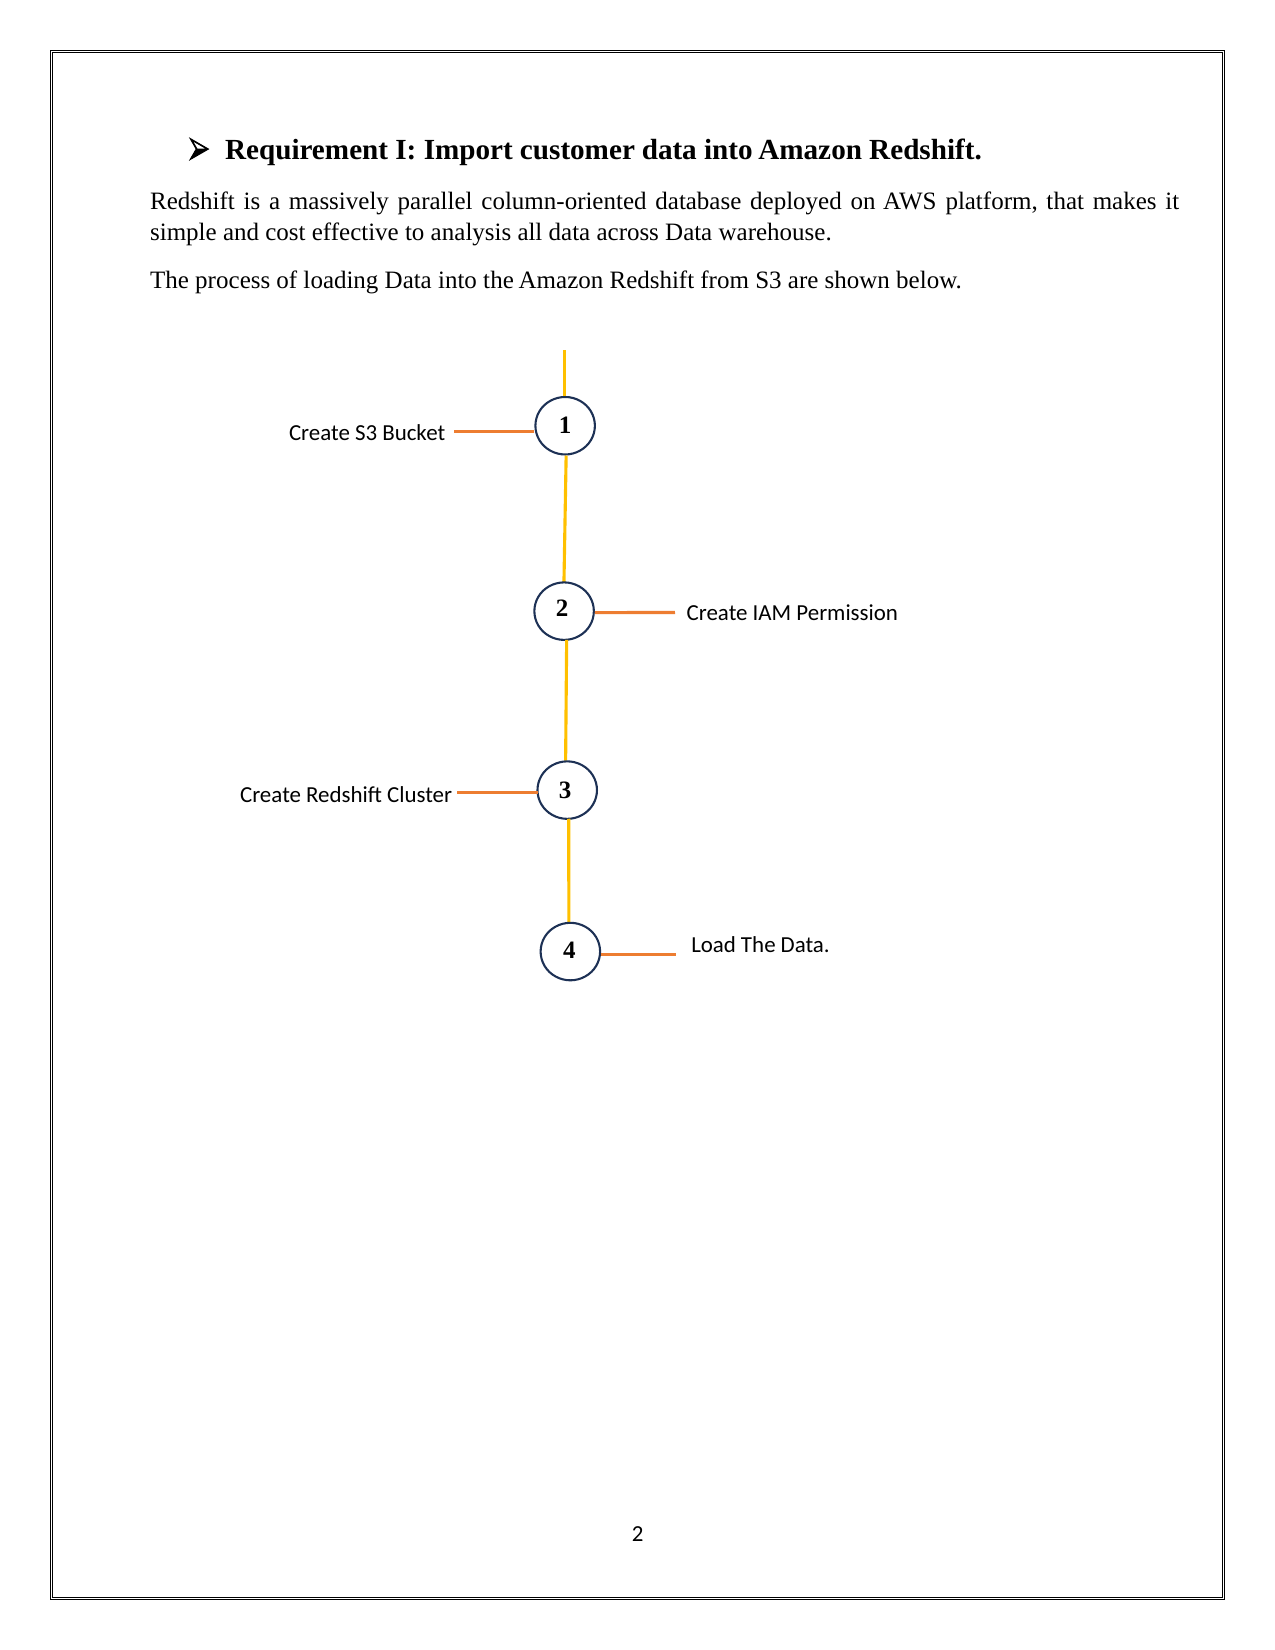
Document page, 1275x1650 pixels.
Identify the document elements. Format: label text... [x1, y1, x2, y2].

text Redshift is a massively parallel column-oriented database deployed on AWS platform, that makes it simple and cost effective to analysis all data across Data warehouse. [150, 186, 1181, 246]
list Requirement I: Import customer data into Amazon Redshift. [187, 131, 1125, 167]
text The process of loading Data into the Amazon Redshift from S3 are shown below. [150, 265, 1181, 294]
